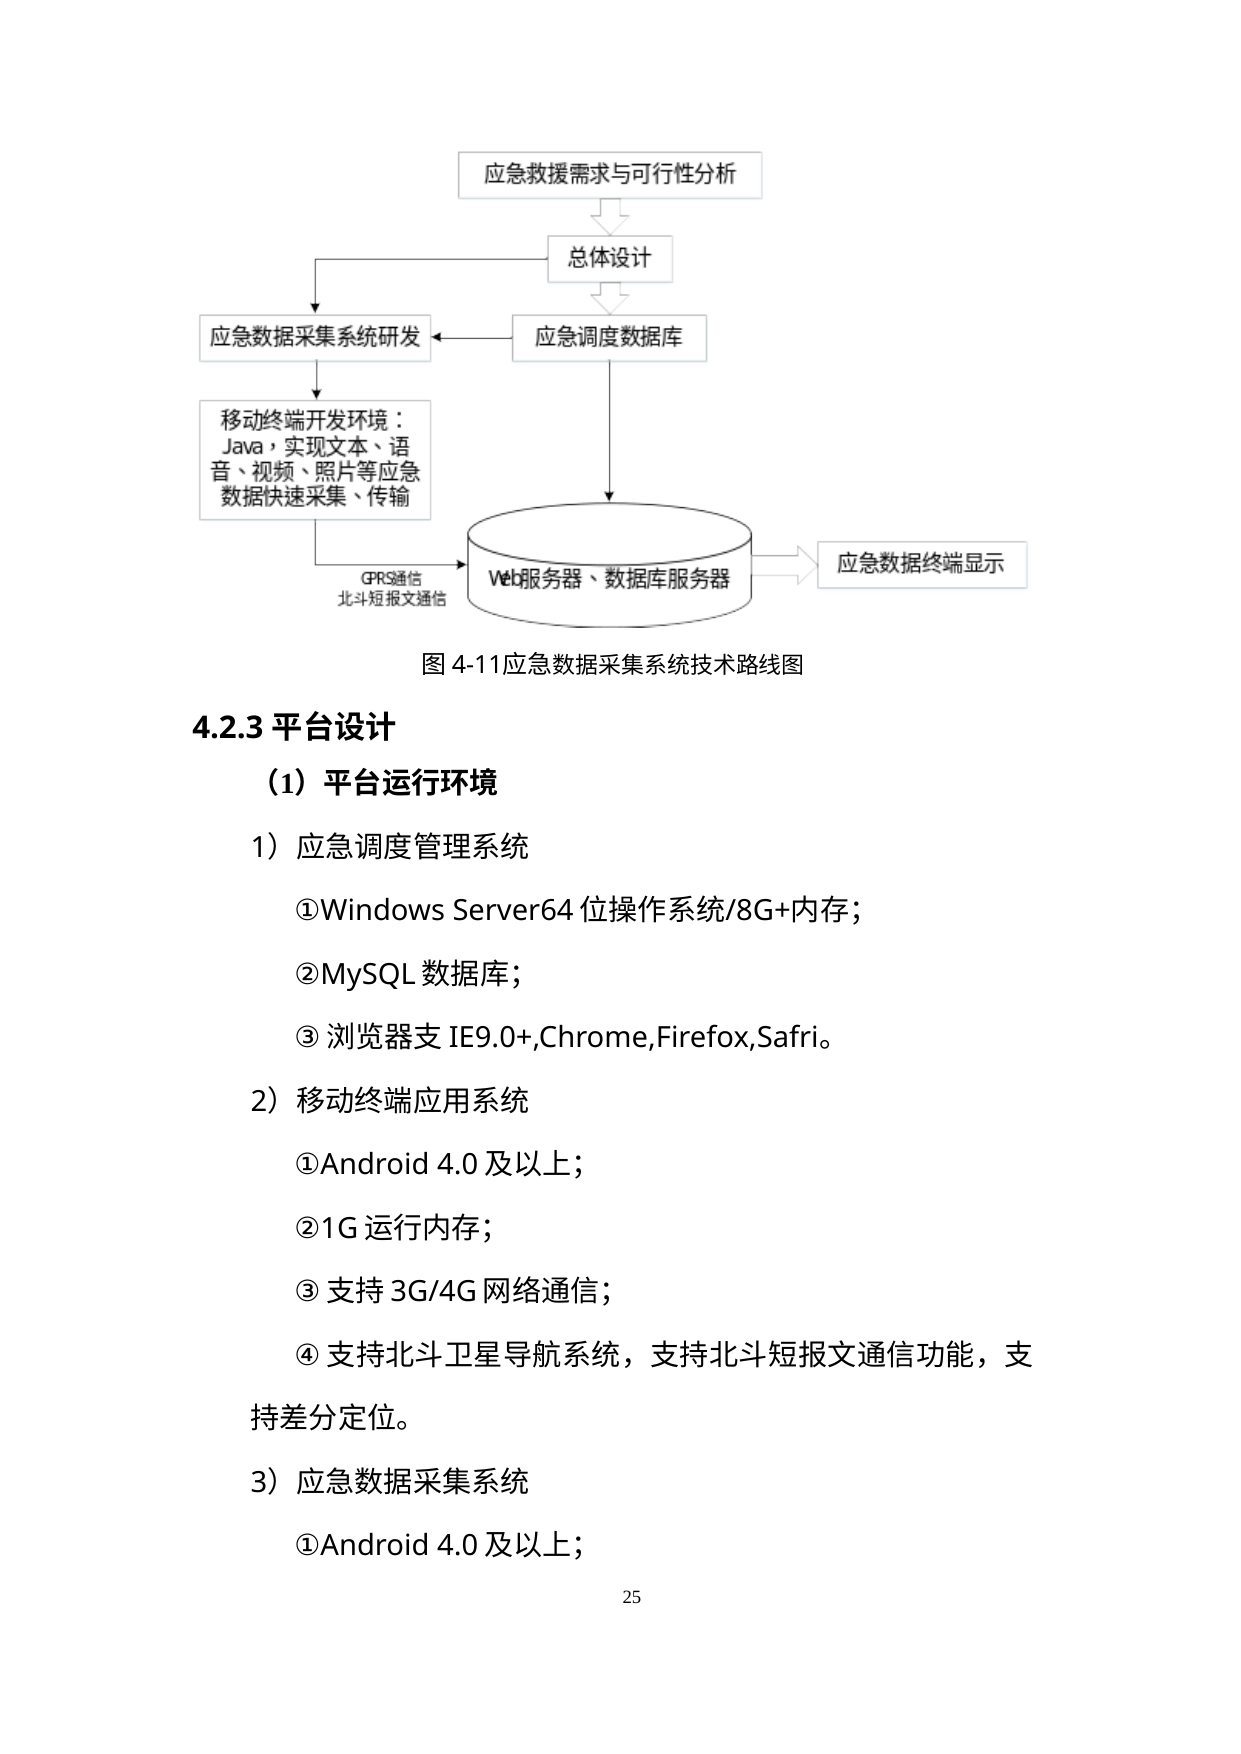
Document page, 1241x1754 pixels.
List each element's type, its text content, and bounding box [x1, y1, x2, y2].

text ③支持3G/4G网络通信； [236, 1268, 1033, 1310]
text 1）应急调度管理系统 [192, 823, 1033, 866]
text ①Windows Server64位操作系统/8G+内存； [236, 887, 1033, 929]
text 2）移动终端应用系统 [192, 1077, 1033, 1120]
text （1）平台运行环境 [192, 760, 1033, 802]
text ②MySQL数据库； [236, 950, 1033, 993]
text 图 4-11应急数据采集系统技术路线图 [192, 645, 1033, 681]
text ③浏览器支IE9.0+,Chrome,Firefox,Safri。 [236, 1014, 1033, 1056]
subtitle 平台设计 [192, 702, 1033, 747]
text ④支持北斗卫星导航系统，支持北斗短报文通信功能，支持差分定位。 [250, 1331, 1033, 1437]
text ①Android 4.0及以上； [236, 1141, 1033, 1183]
text ②1G运行内存； [236, 1204, 1033, 1247]
text 3）应急数据采集系统 [192, 1458, 1033, 1501]
text ①Android 4.0及以上； [236, 1522, 1033, 1564]
